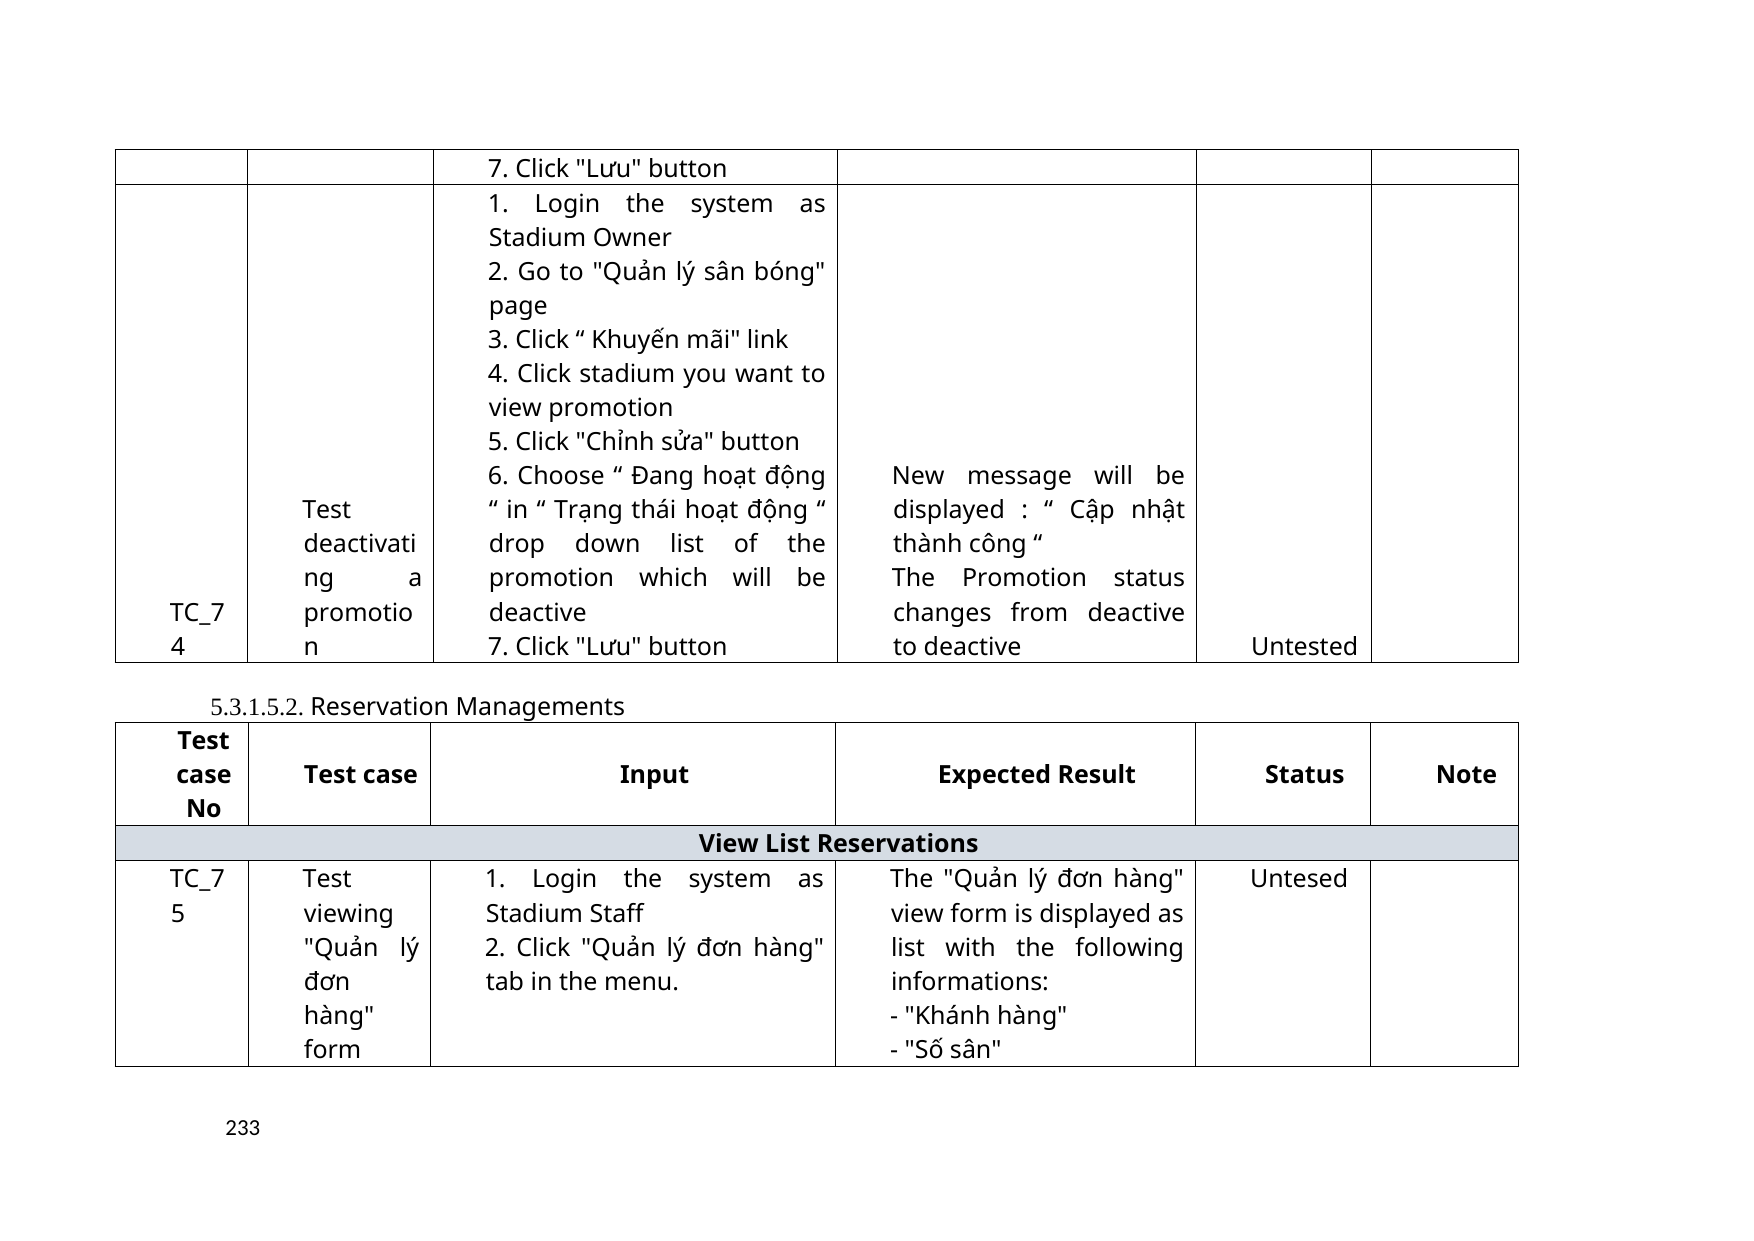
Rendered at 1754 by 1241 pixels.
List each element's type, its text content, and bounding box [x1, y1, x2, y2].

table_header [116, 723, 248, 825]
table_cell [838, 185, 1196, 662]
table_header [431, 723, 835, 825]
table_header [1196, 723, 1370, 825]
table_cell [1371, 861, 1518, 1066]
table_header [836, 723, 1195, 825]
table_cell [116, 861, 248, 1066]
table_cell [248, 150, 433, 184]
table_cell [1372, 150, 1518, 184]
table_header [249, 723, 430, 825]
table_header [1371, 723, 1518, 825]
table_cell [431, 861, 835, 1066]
subtitle Reservation Managements [210, 688, 1604, 722]
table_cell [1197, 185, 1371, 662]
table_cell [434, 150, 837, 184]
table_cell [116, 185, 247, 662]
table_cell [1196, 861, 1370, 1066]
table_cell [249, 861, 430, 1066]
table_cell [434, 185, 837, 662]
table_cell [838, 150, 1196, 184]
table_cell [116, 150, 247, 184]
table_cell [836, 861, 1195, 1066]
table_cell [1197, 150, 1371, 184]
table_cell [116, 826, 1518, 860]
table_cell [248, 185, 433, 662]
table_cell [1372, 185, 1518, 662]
